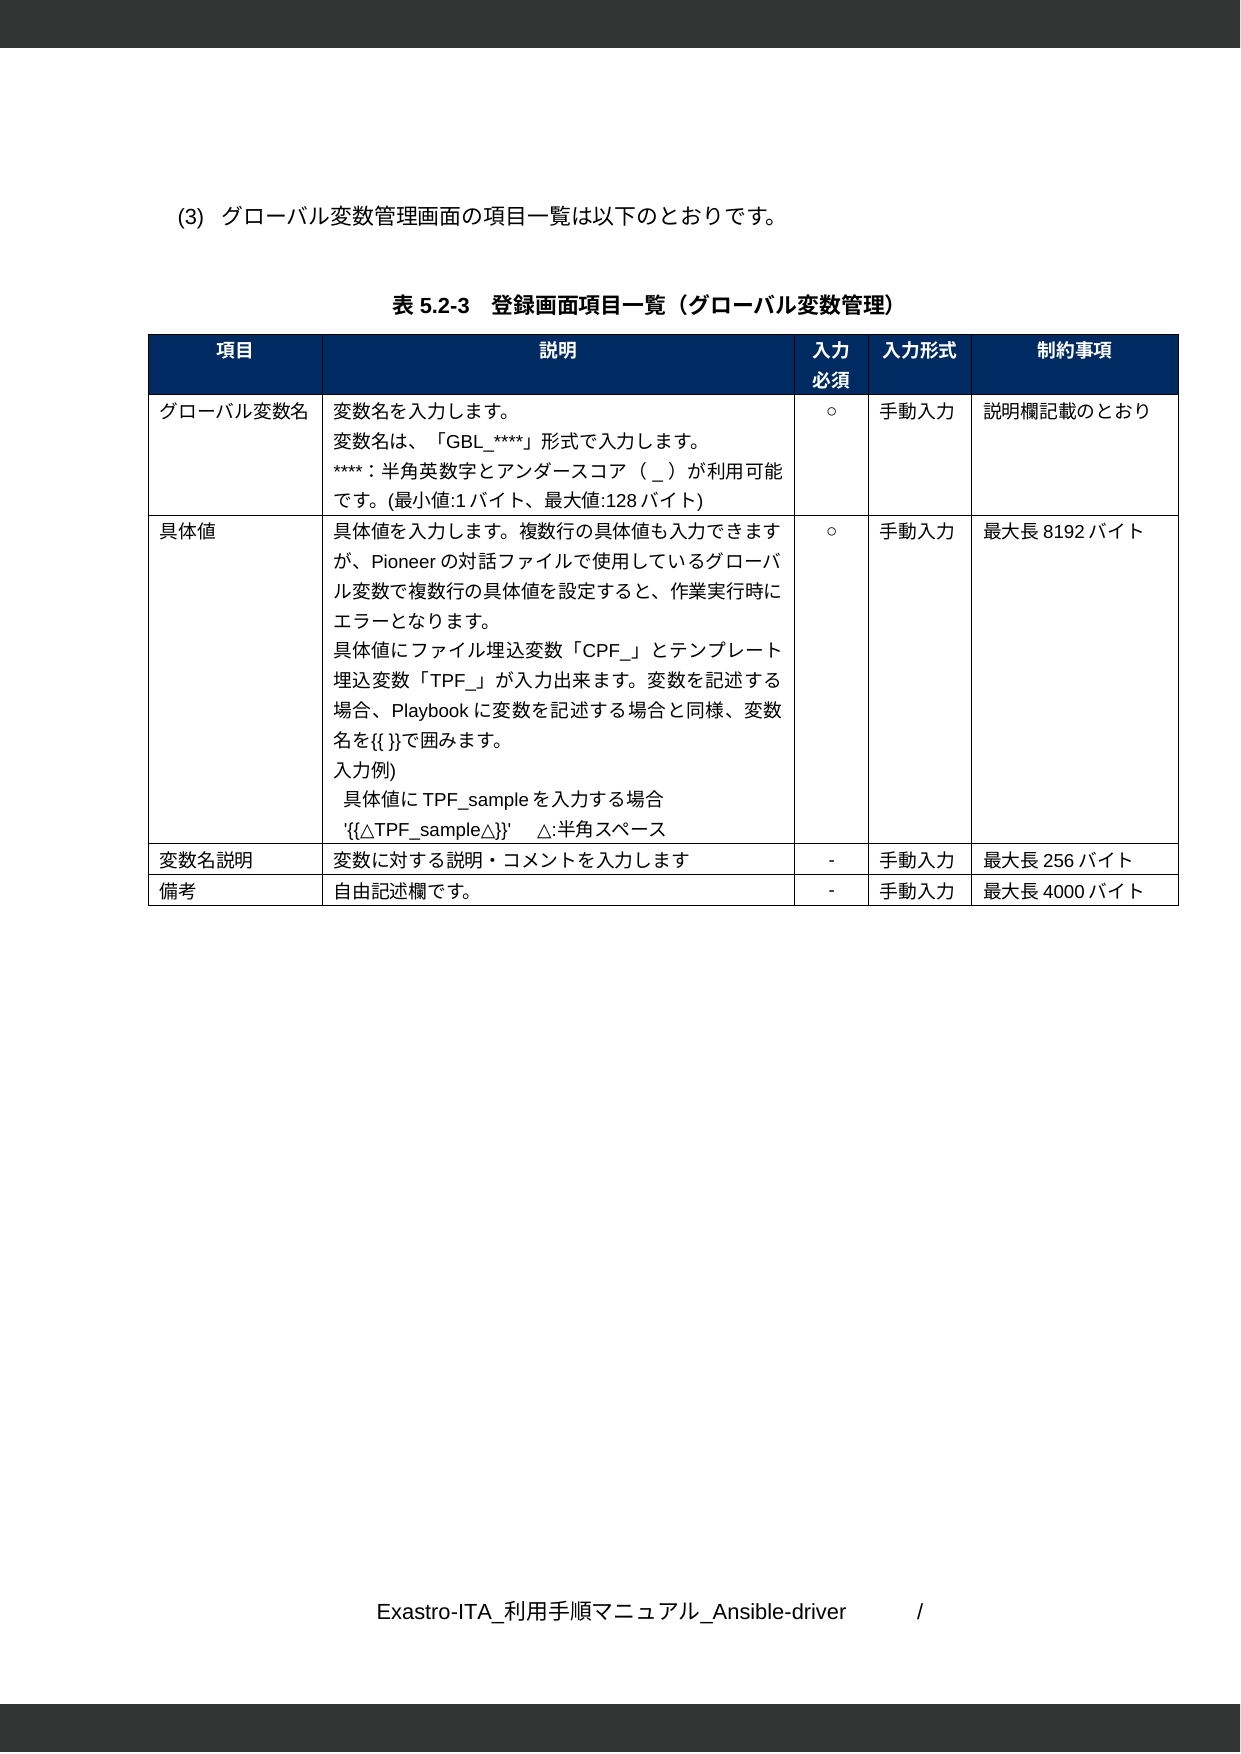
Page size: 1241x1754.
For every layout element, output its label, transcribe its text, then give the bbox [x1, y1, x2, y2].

table_cell 具体値を入力します。複数行の具体値も入力できますが、Pioneerの対話ファイルで使用しているグローバル変数で複数行の具体値を設定すると、作業実行時にエラーとなります。 具体値にファイル埋込変数「CPF_」とテンプレート埋込変数「TPF_」が入力出来ます。変数を記述する場合、Playbookに変数を記述する場合と同様、変数名を{{ }}で囲みます。 入力例) 具体値にTPF_sampleを入力する場合 '{{△TPF_sample△}}' △:半角スペース [323, 516, 794, 843]
table_cell 最大長8192バイト [972, 516, 1178, 843]
table_cell 具体値 [149, 516, 322, 843]
table_cell 変数に対する説明・コメントを入力します [323, 844, 794, 874]
text 表 5.2-3 登録画面項目一覧（グローバル変数管理） [148, 274, 1152, 334]
table_cell 変数名を入力します。 変数名は、「GBL_****」形式で入力します。 ****：半角英数字とアンダースコア（ _ ）が利用可能です。(最小値:1バイト、最大値:128バイト) [323, 395, 794, 514]
table_header 説明 [323, 335, 794, 394]
table_cell 最大長4000バイト [972, 875, 1178, 905]
table_header 入力 必須 [795, 335, 868, 394]
picture [0, 0, 1241, 48]
table_cell 説明欄記載のとおり [972, 395, 1178, 514]
table_cell 手動入力 [869, 395, 971, 514]
table_cell ○ [795, 516, 868, 843]
table_cell 手動入力 [869, 516, 971, 843]
table_header 制約事項 [972, 335, 1178, 394]
table_header 入力形式 [869, 335, 971, 394]
table_cell ○ [795, 395, 868, 514]
table_cell グローバル変数名 [149, 395, 322, 514]
table_header 項目 [149, 335, 322, 394]
table_cell - [795, 875, 868, 905]
table_cell - [795, 844, 868, 874]
table_cell 変数名説明 [149, 844, 322, 874]
table_cell 最大長256バイト [972, 844, 1178, 874]
table_cell 自由記述欄です。 [323, 875, 794, 905]
table_cell 手動入力 [869, 875, 971, 905]
table_cell 手動入力 [869, 844, 971, 874]
picture [0, 1704, 1241, 1752]
table_cell 備考 [149, 875, 322, 905]
list グローバル変数管理画面の項目一覧は以下のとおりです。 [177, 185, 1152, 244]
